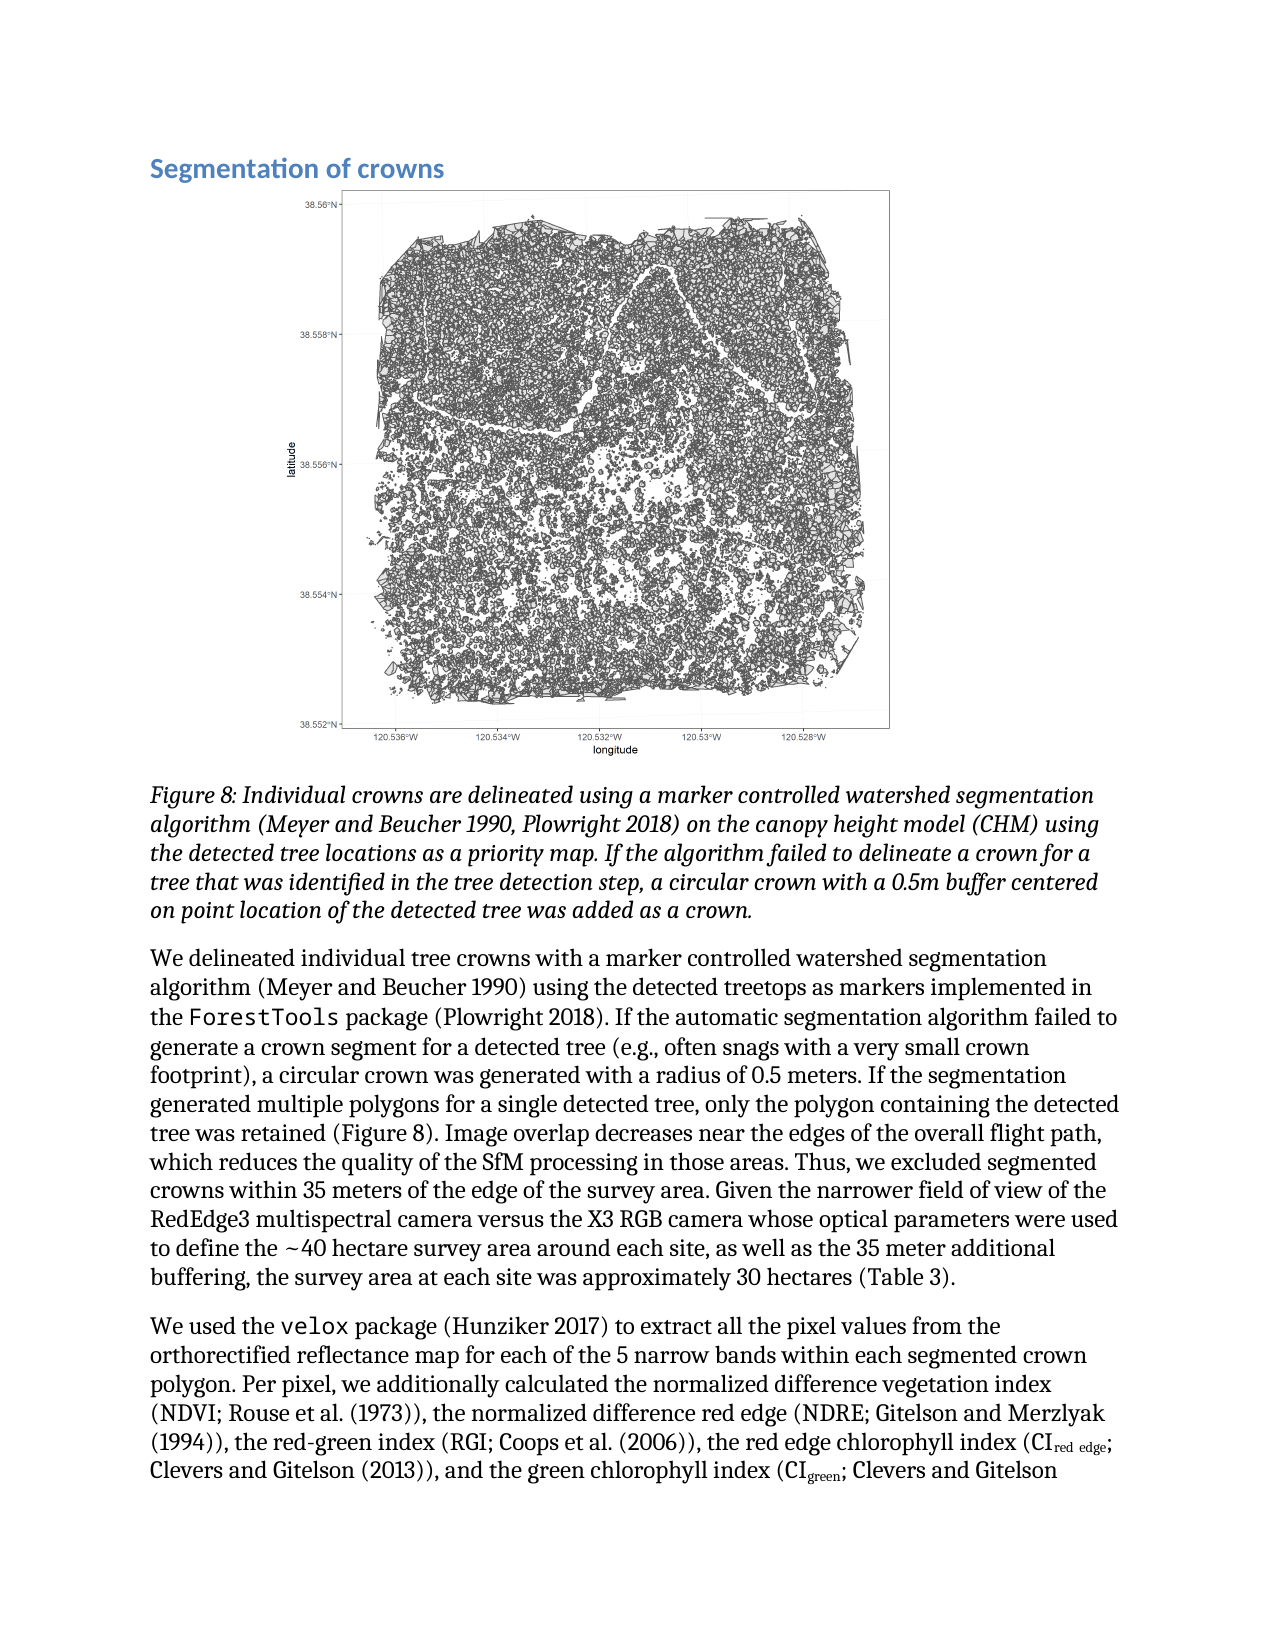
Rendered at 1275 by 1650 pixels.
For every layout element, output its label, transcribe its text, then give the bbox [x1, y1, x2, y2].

subtitle Segmentation of crowns [150, 150, 1125, 186]
picture [150, 185, 1025, 761]
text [150, 1310, 1125, 1485]
text Figure 8: Individual crowns are delineated using a marker controlled watershed segmentation algorithm (Meyer and Beucher 1990, Plowright 2018) on the canopy height model (CHM) using the detected tree locations as a priority map. If the algorithm failed to delineate a crown for a tree that was identified in the tree detection step, a circular crown with a 0.5m buffer centered on point location of the detected tree was added as a crown. [150, 781, 1125, 925]
text We delineated individual tree crowns with a marker controlled watershed segmentation algorithm (Meyer and Beucher 1990) using the detected treetops as markers implemented in the ForestTools package (Plowright 2018). If the automatic segmentation algorithm failed to generate a crown segment for a detected tree (e.g., often snags with a very small crown footprint), a circular crown was generated with a radius of 0.5 meters. If the segmentation generated multiple polygons for a single detected tree, only the polygon containing the detected tree was retained (Figure 8). Image overlap decreases near the edges of the overall flight path, which reduces the quality of the SfM processing in those areas. Thus, we excluded segmented crowns within 35 meters of the edge of the survey area. Given the narrower field of view of the RedEdge3 multispectral camera versus the X3 RGB camera whose optical parameters were used to define the ~40 hectare survey area around each site, as well as the 35 meter additional buffering, the survey area at each site was approximately 30 hectares (Table 3). [150, 944, 1125, 1291]
